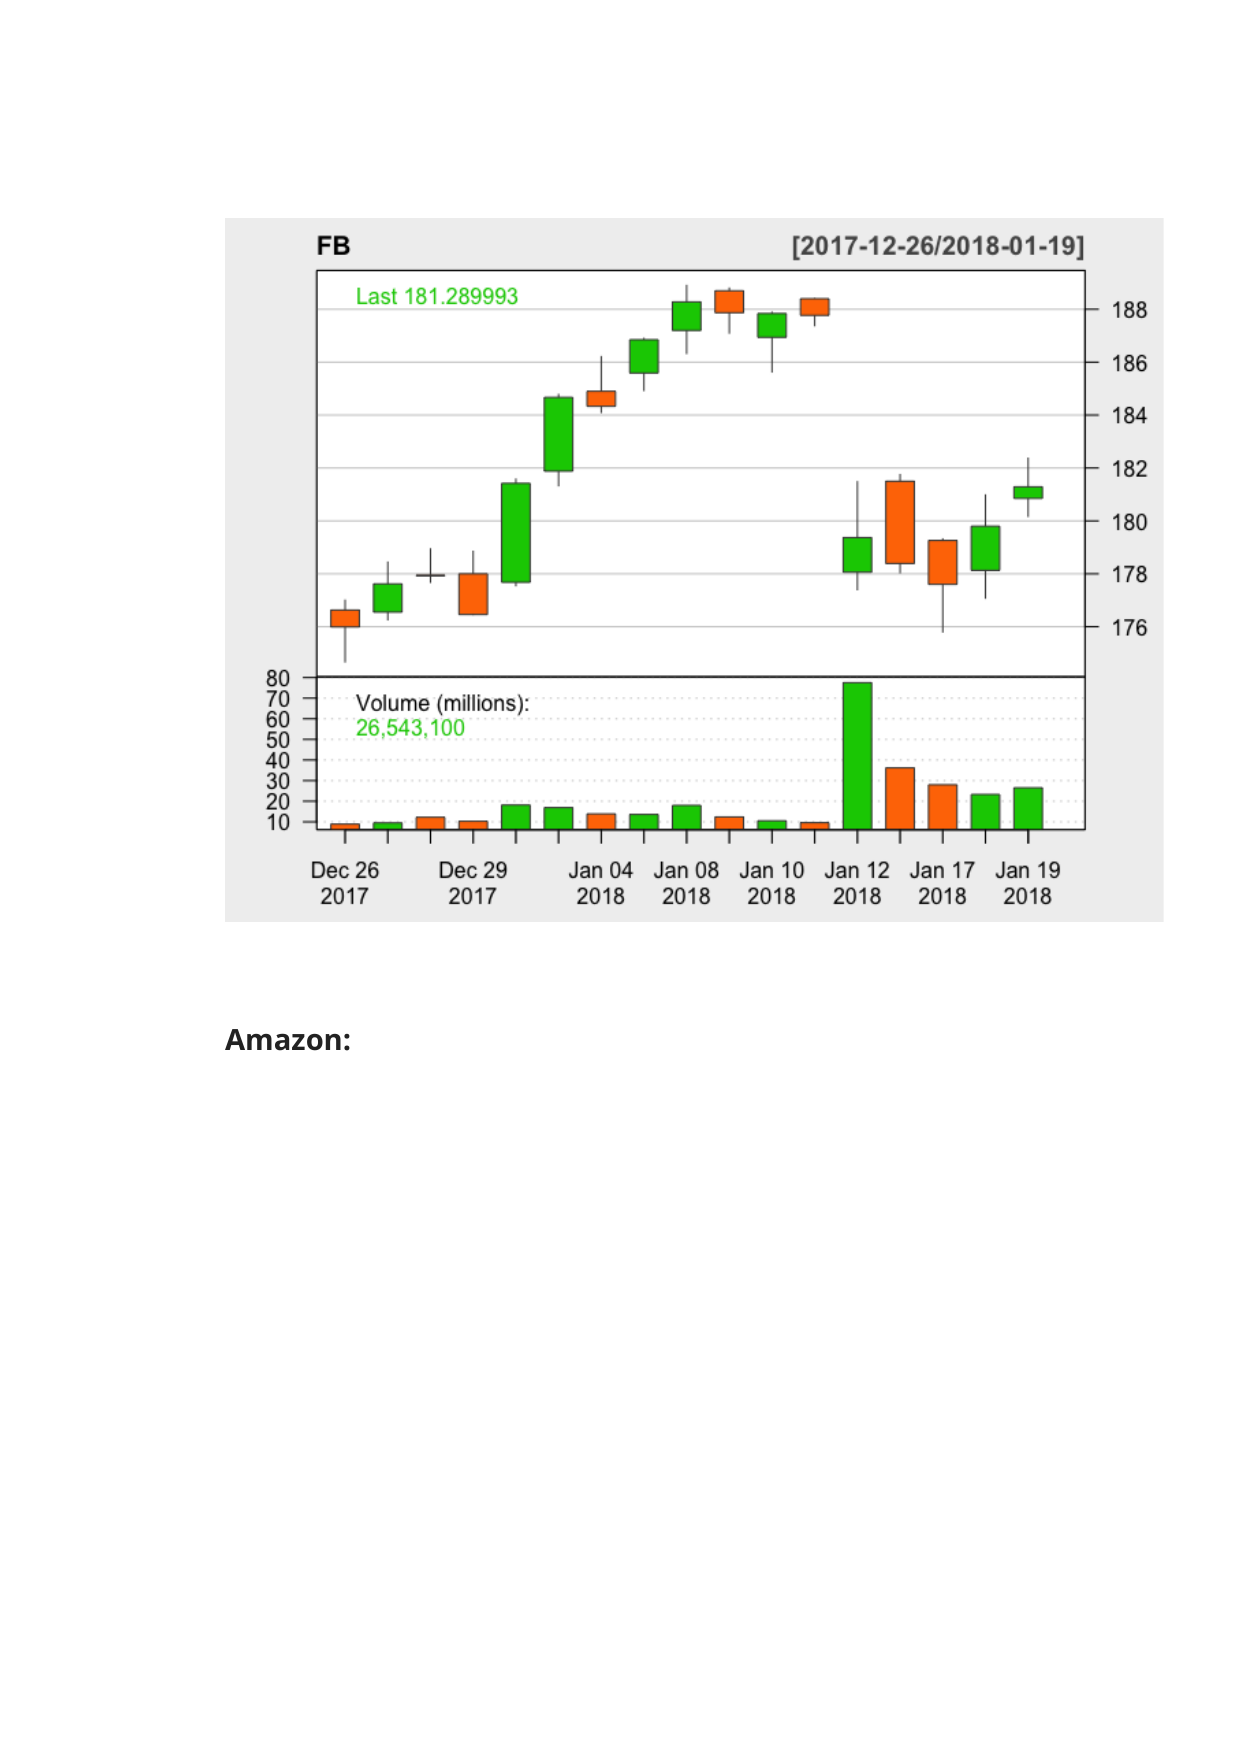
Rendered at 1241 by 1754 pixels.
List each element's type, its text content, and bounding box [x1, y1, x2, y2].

picture [225, 218, 1164, 922]
text Amazon: [225, 1019, 1090, 1059]
